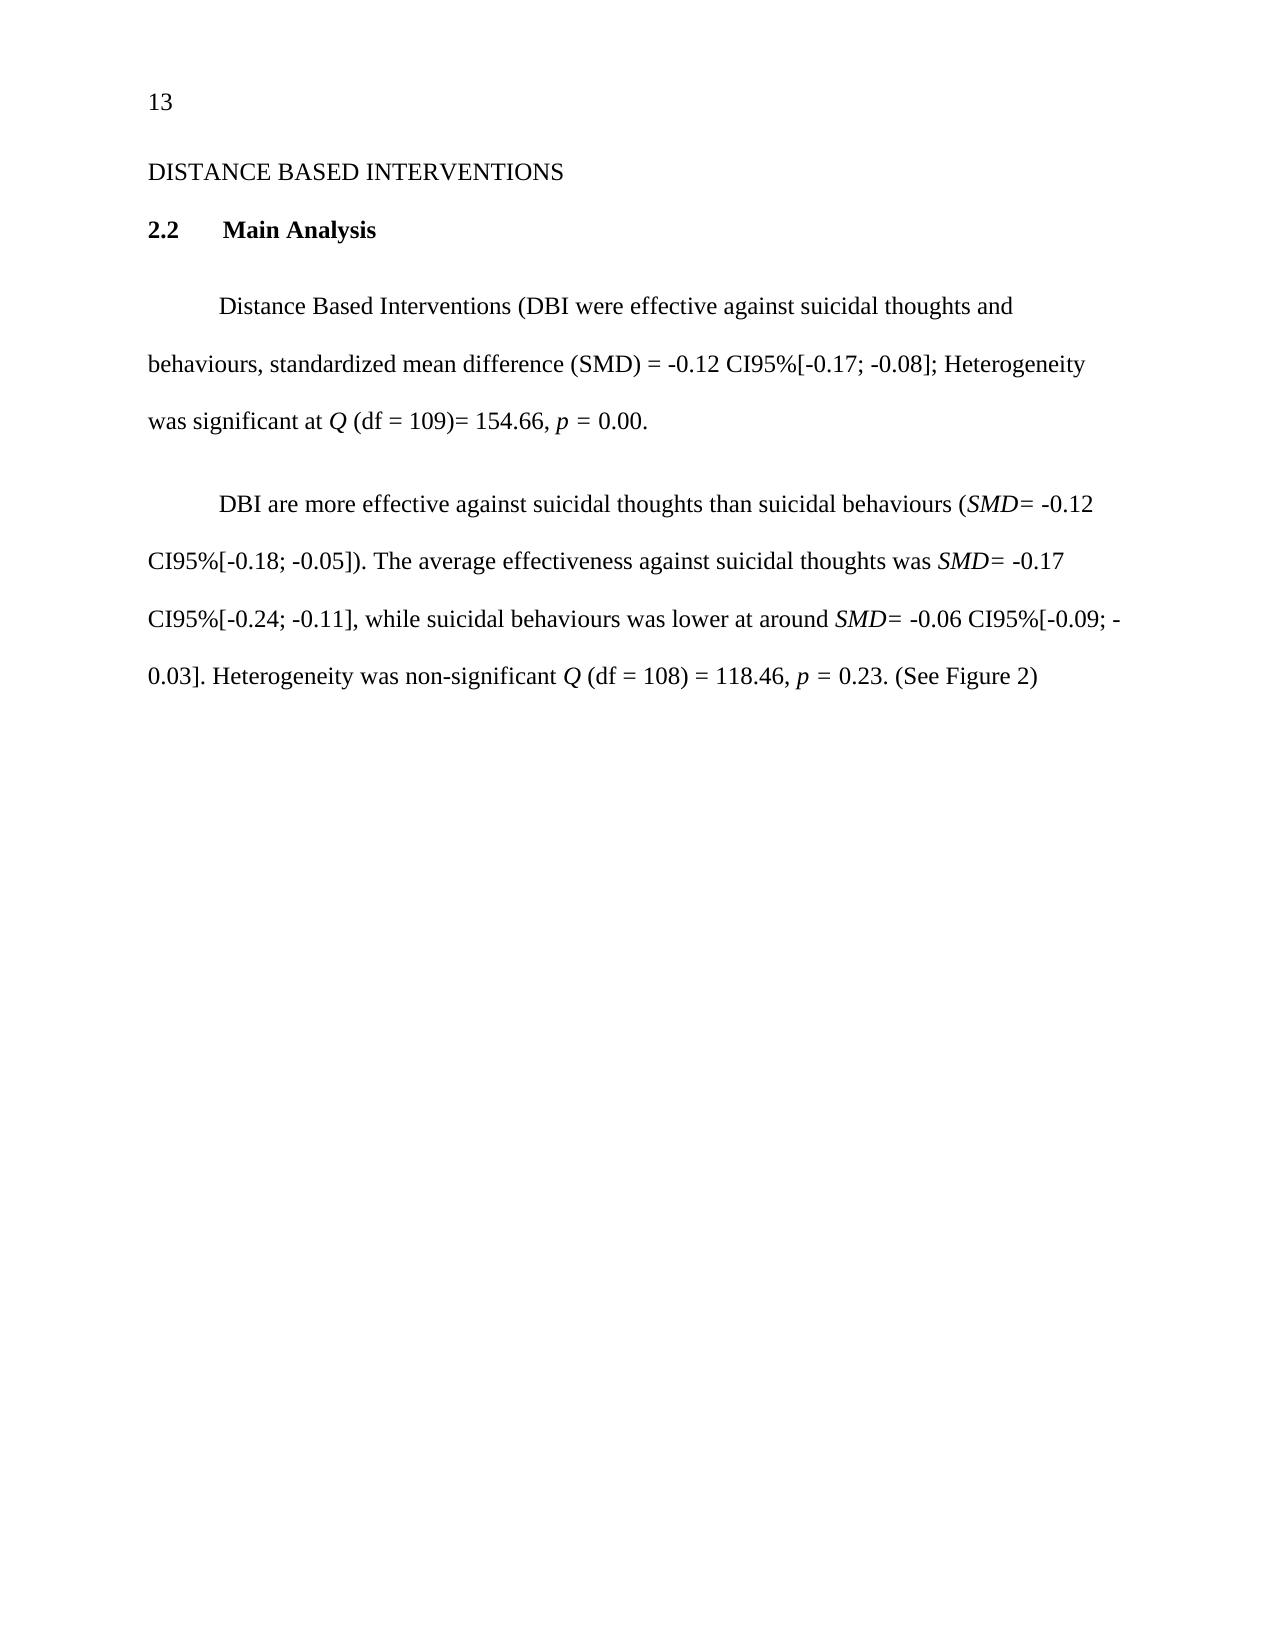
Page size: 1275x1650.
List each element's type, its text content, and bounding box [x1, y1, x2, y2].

subtitle 2.2 Main Analysis [148, 215, 1127, 244]
text Distance Based Interventions (DBI were effective against suicidal thoughts and behaviours, standardized mean difference (SMD) = -0.12 CI95%[-0.17; -0.08]; Heterogeneity was significant at Q (df = 109)= 154.66, p = 0.00. [148, 291, 1127, 435]
text DBI are more effective against suicidal thoughts than suicidal behaviours (SMD= -0.12 CI95%[-0.18; -0.05]). The average effectiveness against suicidal thoughts was SMD= -0.17 CI95%[-0.24; -0.11], while suicidal behaviours was lower at around SMD= -0.06 CI95%[-0.09; -0.03]. Heterogeneity was non-significant Q (df = 108) = 118.46, p = 0.23. (See Figure 2) [148, 489, 1127, 690]
